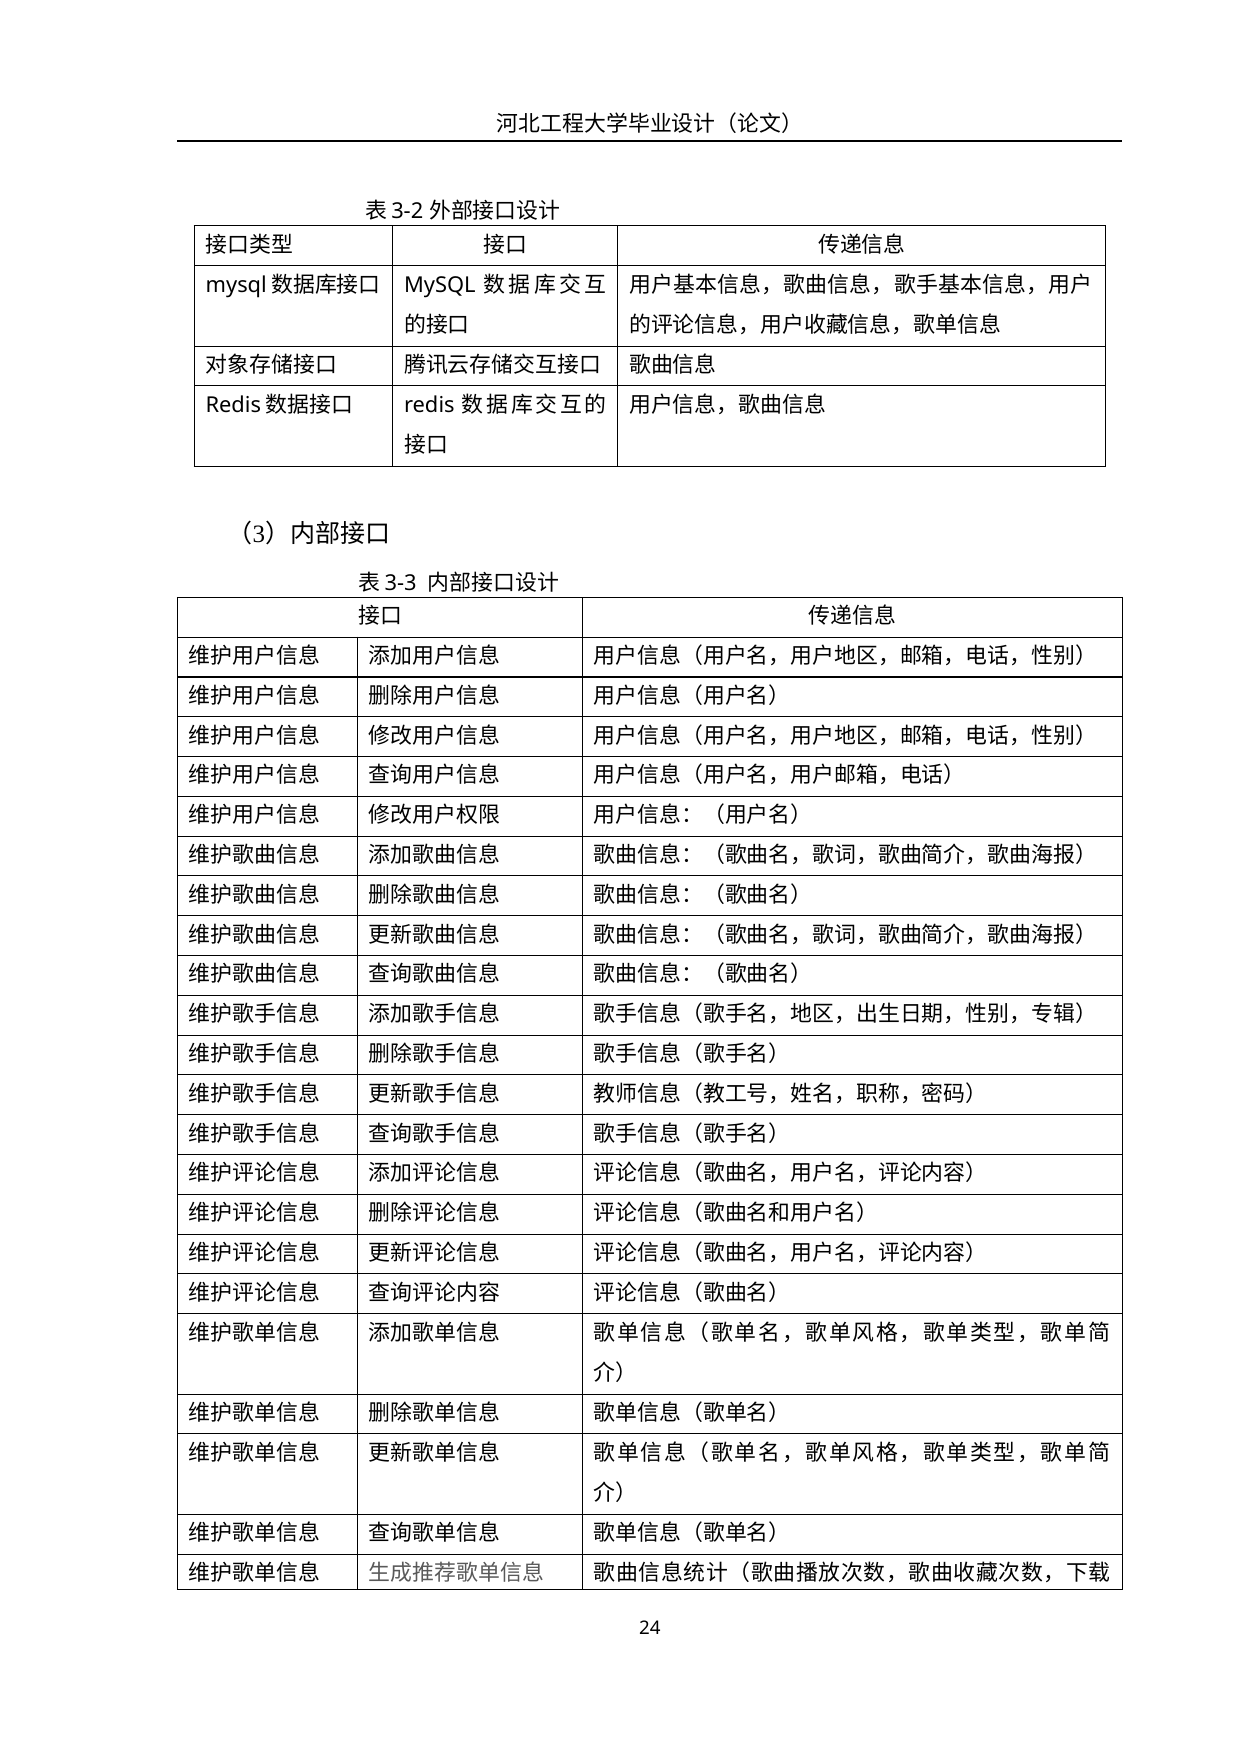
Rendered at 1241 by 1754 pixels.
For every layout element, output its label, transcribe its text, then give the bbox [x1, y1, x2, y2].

table_cell 删除评论信息 [358, 1195, 582, 1233]
table_cell 腾讯云存储交互接口 [393, 347, 617, 385]
table_cell 维护歌手信息 [178, 1075, 357, 1114]
table_cell 更新歌曲信息 [358, 916, 582, 955]
table_cell 歌曲信息：（歌曲名，歌词，歌曲简介，歌曲海报） [583, 837, 1122, 875]
table_cell 维护歌曲信息 [178, 956, 357, 995]
table_cell 评论信息（歌曲名，用户名，评论内容） [583, 1235, 1122, 1273]
table_cell 查询用户信息 [358, 757, 582, 796]
table_cell 用户信息：（用户名） [583, 797, 1122, 836]
table_cell 维护用户信息 [178, 797, 357, 836]
table_cell 生成推荐歌单信息 [358, 1555, 582, 1589]
table_cell 评论信息（歌曲名和用户名） [583, 1195, 1122, 1233]
table_cell Redis数据接口 [195, 386, 392, 466]
table_cell 维护歌手信息 [178, 996, 357, 1034]
table_header 传递信息 [583, 598, 1122, 637]
table_cell 修改用户权限 [358, 797, 582, 836]
table_cell 用户基本信息，歌曲信息，歌手基本信息，用户的评论信息，用户收藏信息，歌单信息 [618, 266, 1105, 346]
table_cell 歌手信息（歌手名） [583, 1115, 1122, 1154]
table_cell 维护用户信息 [178, 717, 357, 756]
table_cell 更新歌单信息 [358, 1434, 582, 1514]
table_cell 查询歌单信息 [358, 1515, 582, 1553]
table_cell 添加评论信息 [358, 1155, 582, 1194]
table_cell 维护歌曲信息 [178, 876, 357, 915]
table_cell 删除歌曲信息 [358, 876, 582, 915]
table_cell 修改用户信息 [358, 717, 582, 756]
table_cell 歌曲信息：（歌曲名，歌词，歌曲简介，歌曲海报） [583, 916, 1122, 955]
table_cell 维护歌手信息 [178, 1036, 357, 1074]
table_cell 用户信息（用户名） [583, 678, 1122, 716]
table_cell 查询评论内容 [358, 1274, 582, 1313]
table_cell 歌手信息（歌手名） [583, 1036, 1122, 1074]
table_header 接口类型 [195, 226, 392, 265]
table_cell 维护歌手信息 [178, 1115, 357, 1154]
table_cell 维护歌单信息 [178, 1314, 357, 1393]
table_cell 歌手信息（歌手名，地区，出生日期，性别，专辑） [583, 996, 1122, 1034]
text （3）内部接口 [177, 499, 1122, 564]
table_cell 歌单信息（歌单名） [583, 1515, 1122, 1553]
table_cell 添加歌曲信息 [358, 837, 582, 875]
text 表3-2 外部接口设计 [177, 193, 1122, 225]
table_cell 用户信息（用户名，用户地区，邮箱，电话，性别） [583, 717, 1122, 756]
table_cell mysql数据库接口 [195, 266, 392, 346]
table_header 传递信息 [618, 226, 1105, 265]
table_cell 查询歌手信息 [358, 1115, 582, 1154]
text 表3-3 内部接口设计 [177, 564, 1122, 597]
table_cell 歌单信息（歌单名） [583, 1395, 1122, 1433]
table_cell 维护用户信息 [178, 678, 357, 716]
table_cell 维护歌曲信息 [178, 916, 357, 955]
table_cell 删除歌单信息 [358, 1395, 582, 1433]
table_cell 歌曲信息：（歌曲名） [583, 956, 1122, 995]
table_cell 维护评论信息 [178, 1155, 357, 1194]
table_cell 维护歌单信息 [178, 1515, 357, 1553]
table_cell 删除用户信息 [358, 678, 582, 716]
table_cell MySQL数据库交互的接口 [393, 266, 617, 346]
table_cell 删除歌手信息 [358, 1036, 582, 1074]
table_cell 添加歌手信息 [358, 996, 582, 1034]
table_cell redis数据库交互的接口 [393, 386, 617, 466]
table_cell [583, 1555, 1122, 1589]
table_cell 评论信息（歌曲名） [583, 1274, 1122, 1313]
table_cell 维护评论信息 [178, 1235, 357, 1273]
table_cell 更新评论信息 [358, 1235, 582, 1273]
table_cell 歌单信息（歌单名，歌单风格，歌单类型，歌单简介） [583, 1314, 1122, 1393]
table_cell 查询歌曲信息 [358, 956, 582, 995]
table_cell 用户信息（用户名，用户邮箱，电话） [583, 757, 1122, 796]
table_cell 维护用户信息 [178, 638, 357, 676]
table_cell 用户信息，歌曲信息 [618, 386, 1105, 466]
table_header 接口 [178, 598, 582, 637]
table_cell 歌曲信息：（歌曲名） [583, 876, 1122, 915]
table_cell 用户信息（用户名，用户地区，邮箱，电话，性别） [583, 638, 1122, 676]
table_cell 维护评论信息 [178, 1195, 357, 1233]
table_cell 对象存储接口 [195, 347, 392, 385]
table_cell 评论信息（歌曲名，用户名，评论内容） [583, 1155, 1122, 1194]
table_cell 添加用户信息 [358, 638, 582, 676]
table_cell 歌曲信息 [618, 347, 1105, 385]
table_header 接口 [393, 226, 617, 265]
table_cell 维护歌单信息 [178, 1555, 357, 1589]
table_cell 维护用户信息 [178, 757, 357, 796]
table_cell 教师信息（教工号，姓名，职称，密码） [583, 1075, 1122, 1114]
table_cell 维护歌单信息 [178, 1395, 357, 1433]
table_cell 维护歌曲信息 [178, 837, 357, 875]
table_cell 维护评论信息 [178, 1274, 357, 1313]
table_cell 更新歌手信息 [358, 1075, 582, 1114]
table_cell 歌单信息（歌单名，歌单风格，歌单类型，歌单简介） [583, 1434, 1122, 1514]
table_cell 维护歌单信息 [178, 1434, 357, 1514]
table_cell 添加歌单信息 [358, 1314, 582, 1393]
